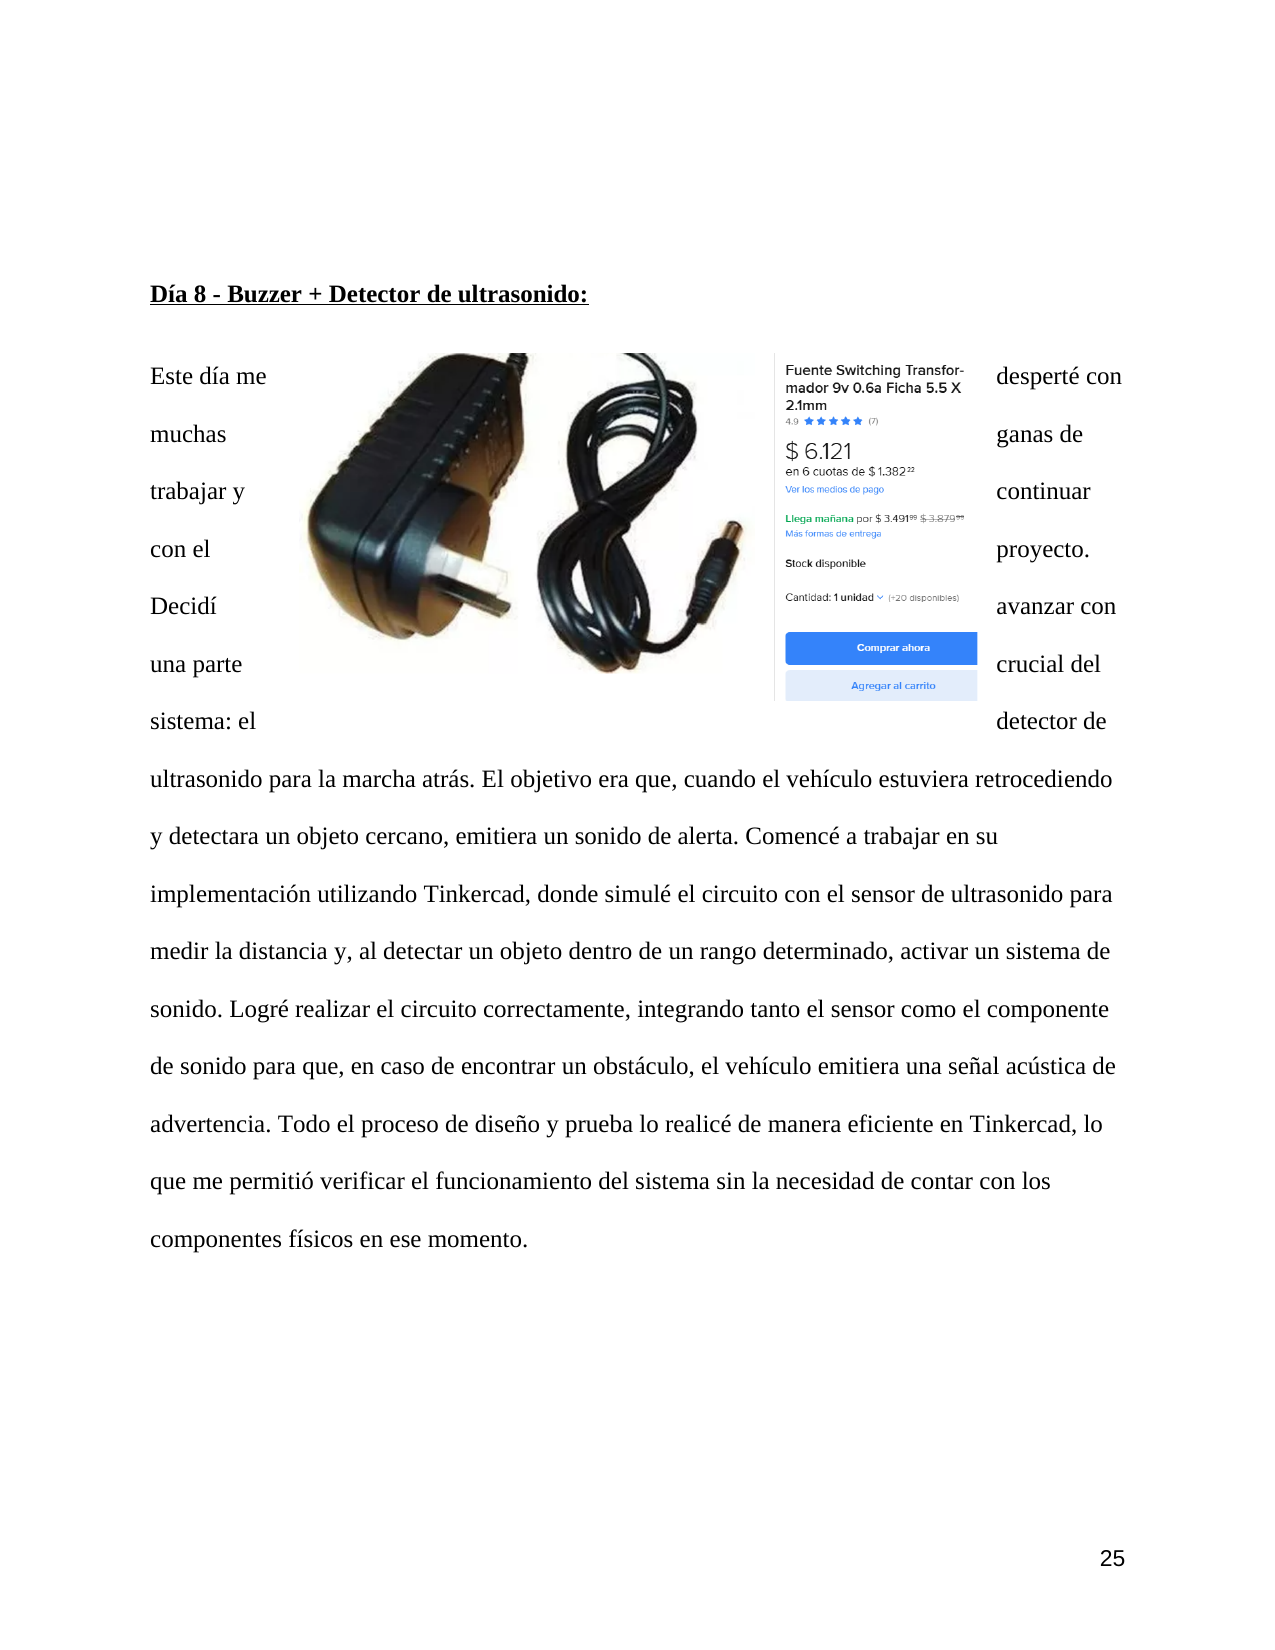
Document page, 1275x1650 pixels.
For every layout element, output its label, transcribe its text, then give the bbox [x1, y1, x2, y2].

text Día 8 - Buzzer + Detector de ultrasonido: [150, 279, 1125, 308]
picture [296, 353, 978, 701]
